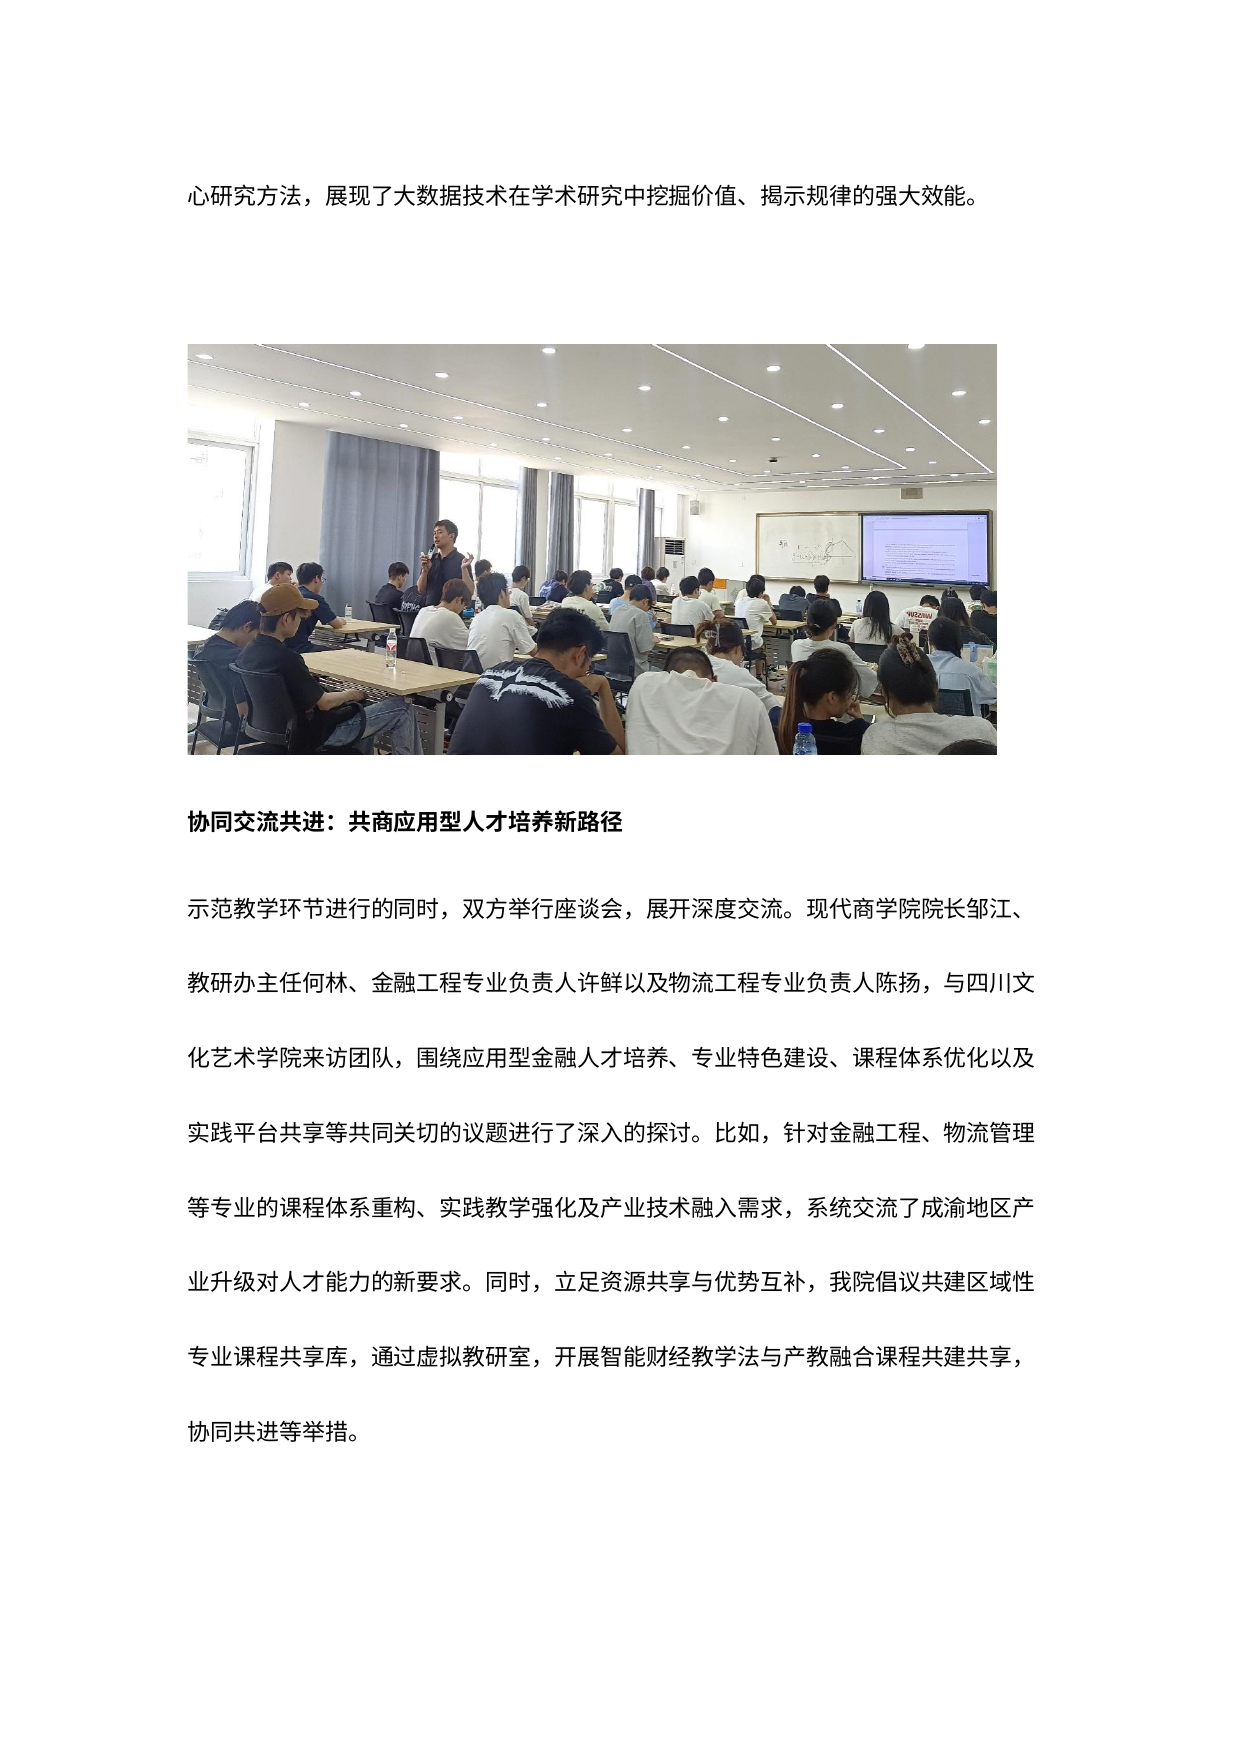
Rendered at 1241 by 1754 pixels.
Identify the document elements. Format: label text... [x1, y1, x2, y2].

text 示范教学环节进行的同时，双方举行座谈会，展开深度交流。现代商学院院长邹江、教研办主任何林、金融工程专业负责人许鲜以及物流工程专业负责人陈扬，与四川文化艺术学院来访团队，围绕应用型金融人才培养、专业特色建设、课程体系优化以及实践平台共享等共同关切的议题进行了深入的探讨。比如，针对金融工程、物流管理等专业的课程体系重构、实践教学强化及产业技术融入需求，系统交流了成渝地区产业升级对人才能力的新要求。同时，立足资源共享与优势互补，我院倡议共建区域性专业课程共享库，通过虚拟教研室，开展智能财经教学法与产教融合课程共建共享，协同共进等举措。 [187, 875, 1053, 1463]
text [187, 162, 1053, 227]
picture [187, 344, 997, 755]
text 协同交流共进：共商应用型人才培养新路径 [187, 788, 1053, 853]
